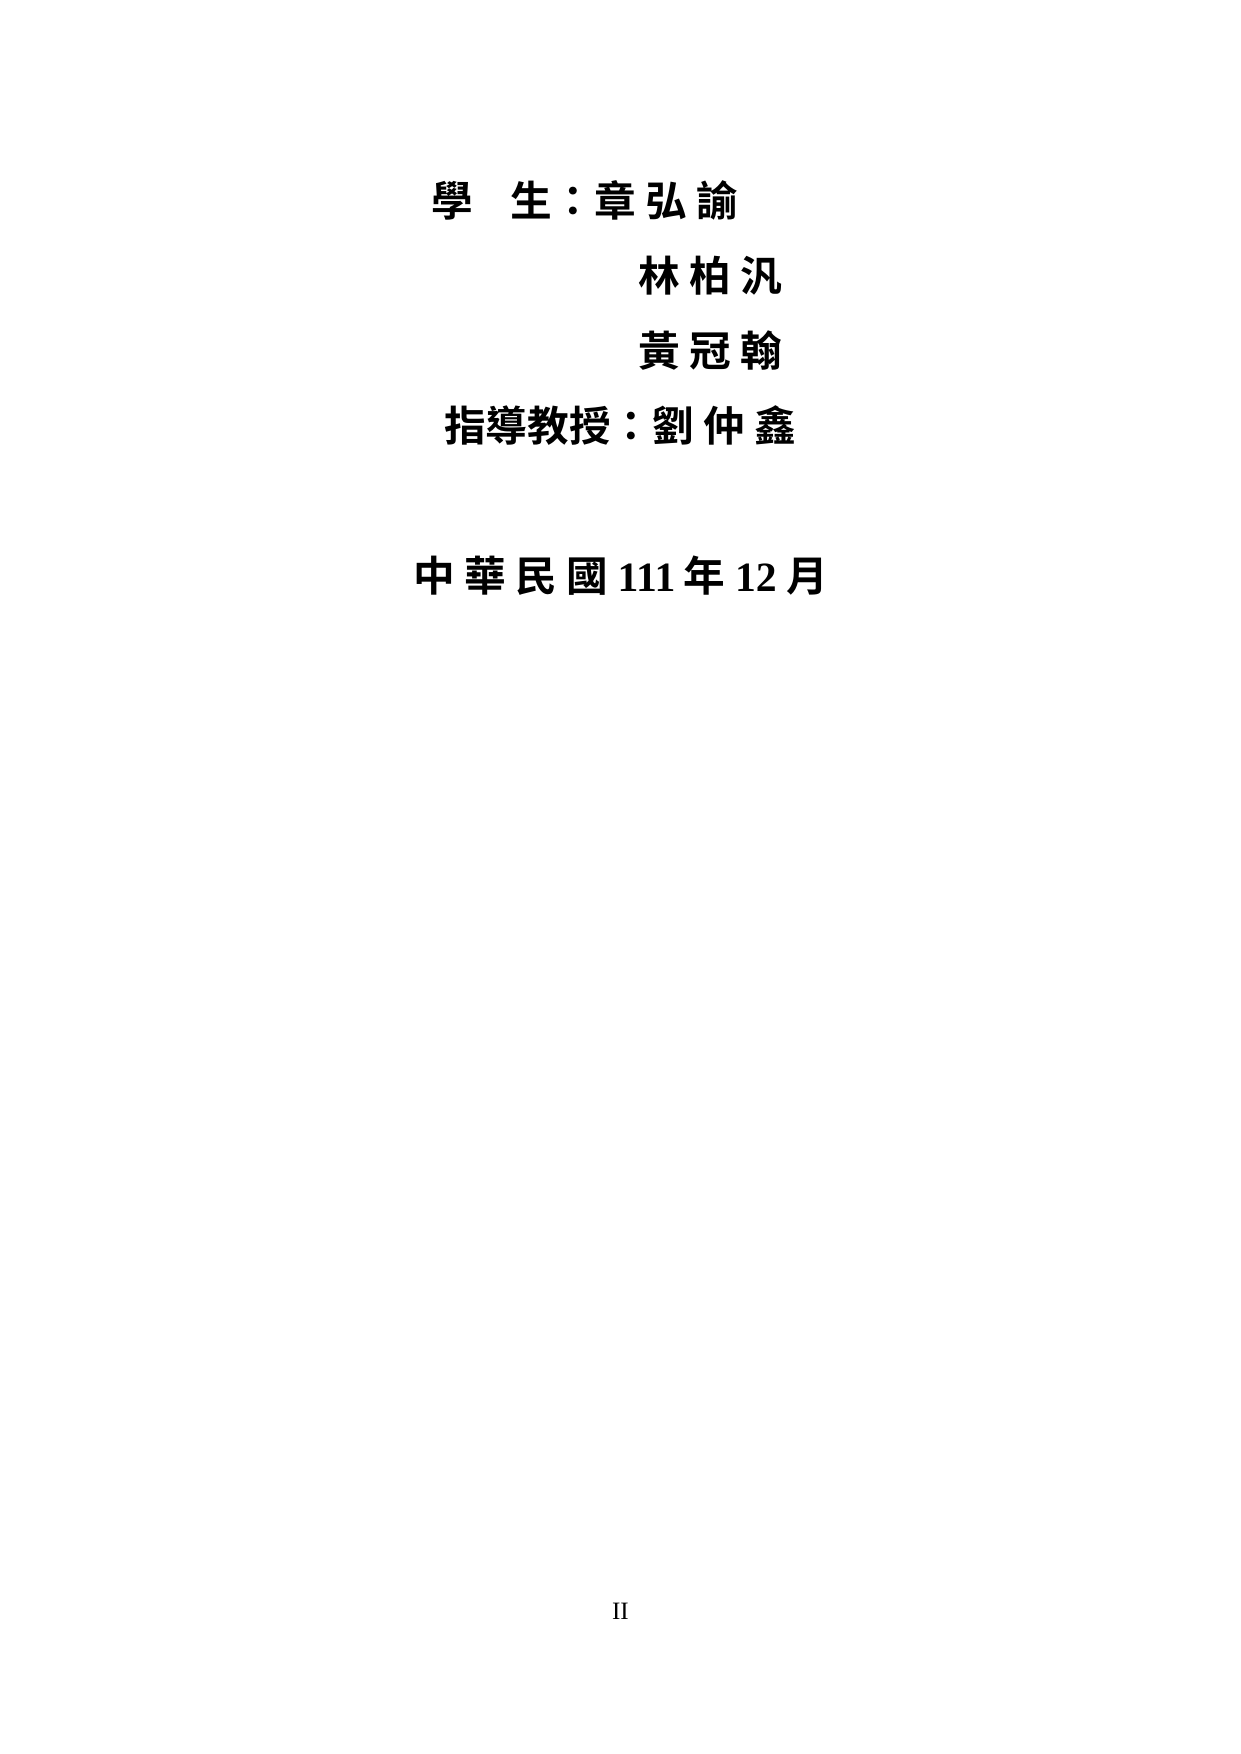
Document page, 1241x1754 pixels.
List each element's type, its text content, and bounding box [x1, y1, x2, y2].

text 黃 冠 翰 [187, 311, 1053, 386]
text 中 華 民 國 111年 12 月 [187, 536, 1053, 611]
text 林 柏 汎 [187, 236, 1053, 311]
text 學 生：章 弘 諭 [431, 161, 1053, 236]
text 指導教授：劉 仲 鑫 [187, 386, 1053, 461]
